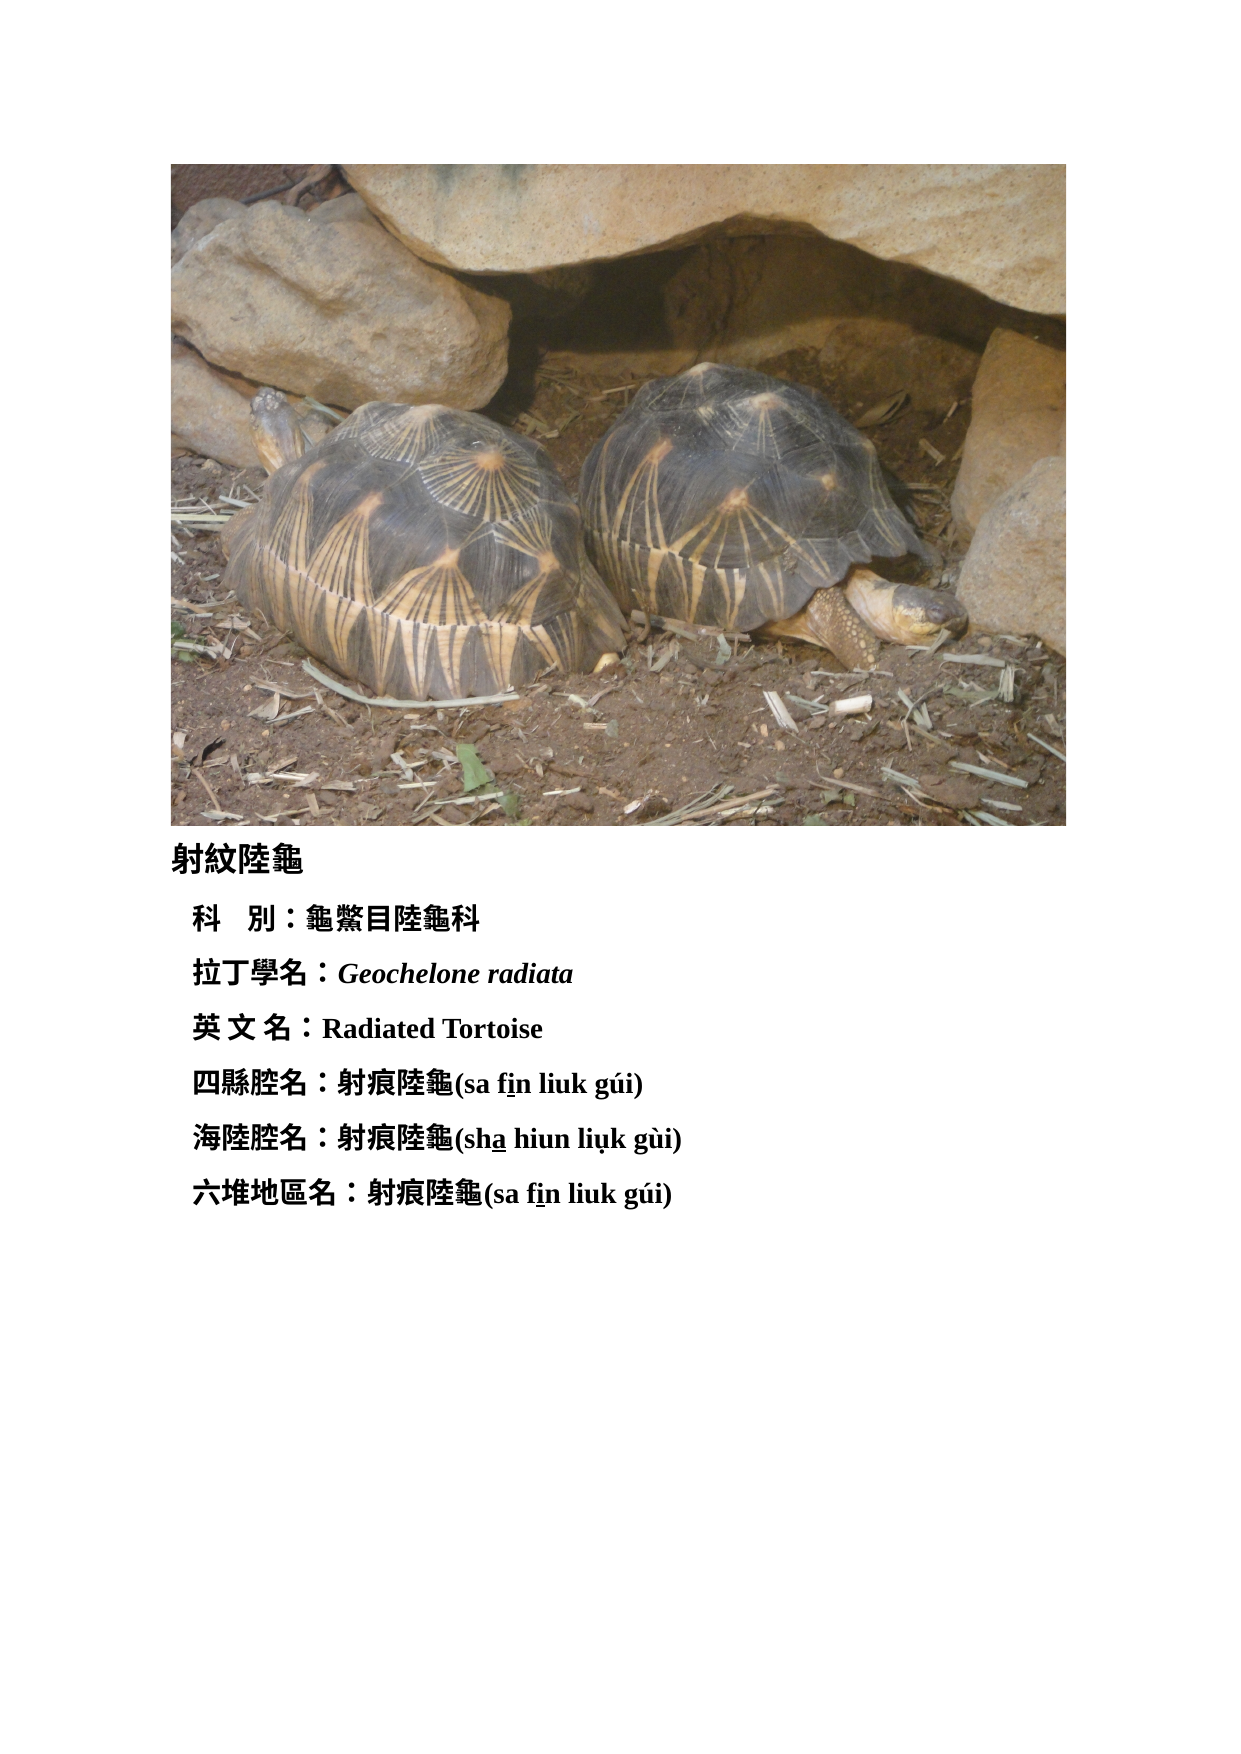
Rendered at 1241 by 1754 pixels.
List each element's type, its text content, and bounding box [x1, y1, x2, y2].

table_header [160, 165, 1078, 833]
table_cell 射紋陸龜 科 別：龜鱉目陸龜科 拉丁學名：Geochelone radiata 英 文 名：Radiated Tortoise 四縣腔名：射痕陸龜(sa fin liuk gúi) 海陸腔名：射痕陸龜(sha hiun liụk gùi) 六堆地區名：射痕陸龜(sa fin liuk gúi) [160, 833, 1078, 1221]
picture [170, 164, 1067, 826]
